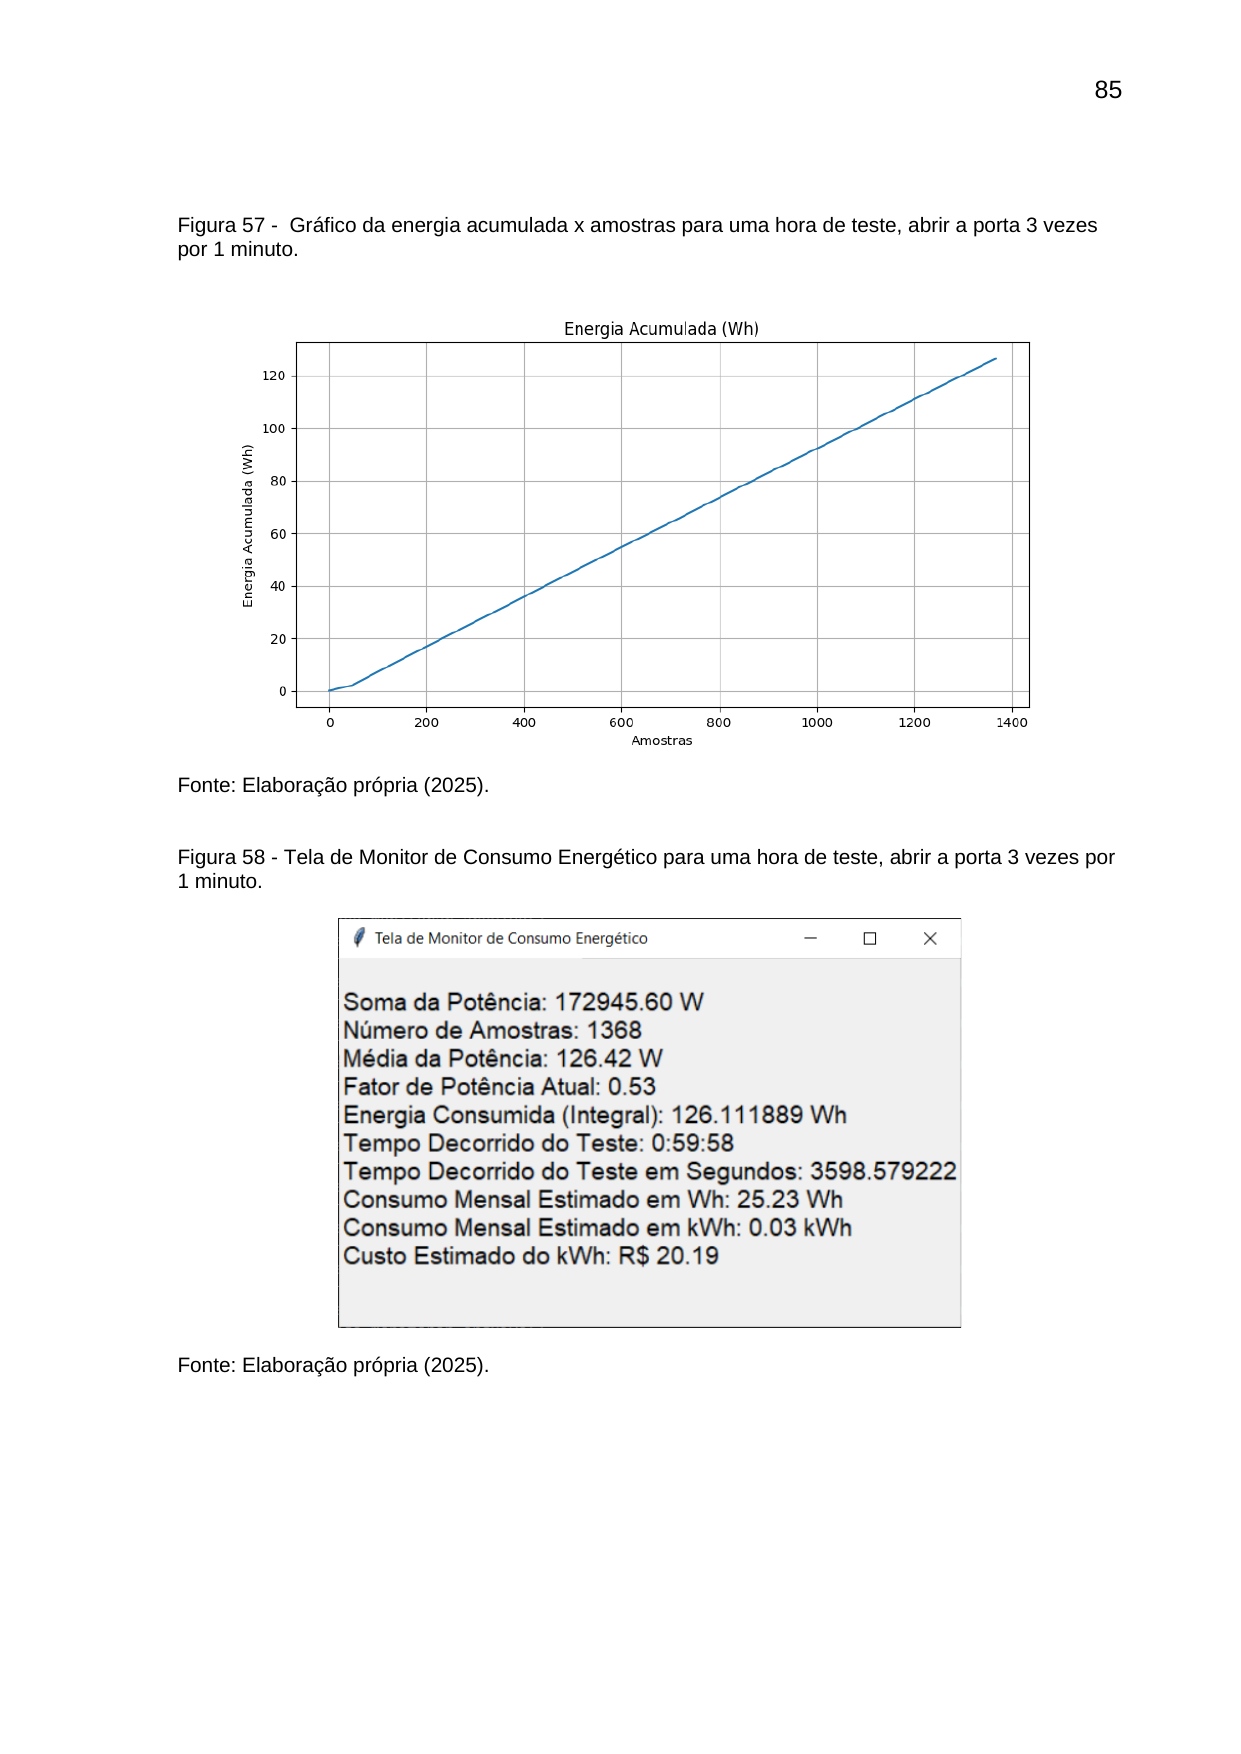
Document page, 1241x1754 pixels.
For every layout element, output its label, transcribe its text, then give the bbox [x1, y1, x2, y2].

subtitle Figura 58 - Tela de Monitor de Consumo Energético para uma hora de teste, abrir a porta 3 vezes por 1 minuto. [177, 845, 1122, 893]
text Fonte: Elaboração própria (2025). [177, 773, 1122, 797]
text Fonte: Elaboração própria (2025). [177, 1353, 1122, 1377]
picture [338, 918, 962, 1328]
subtitle Figura 57 - Gráfico da energia acumulada x amostras para uma hora de teste, abrir a porta 3 vezes por 1 minuto. [177, 213, 1122, 261]
picture [177, 286, 1123, 759]
